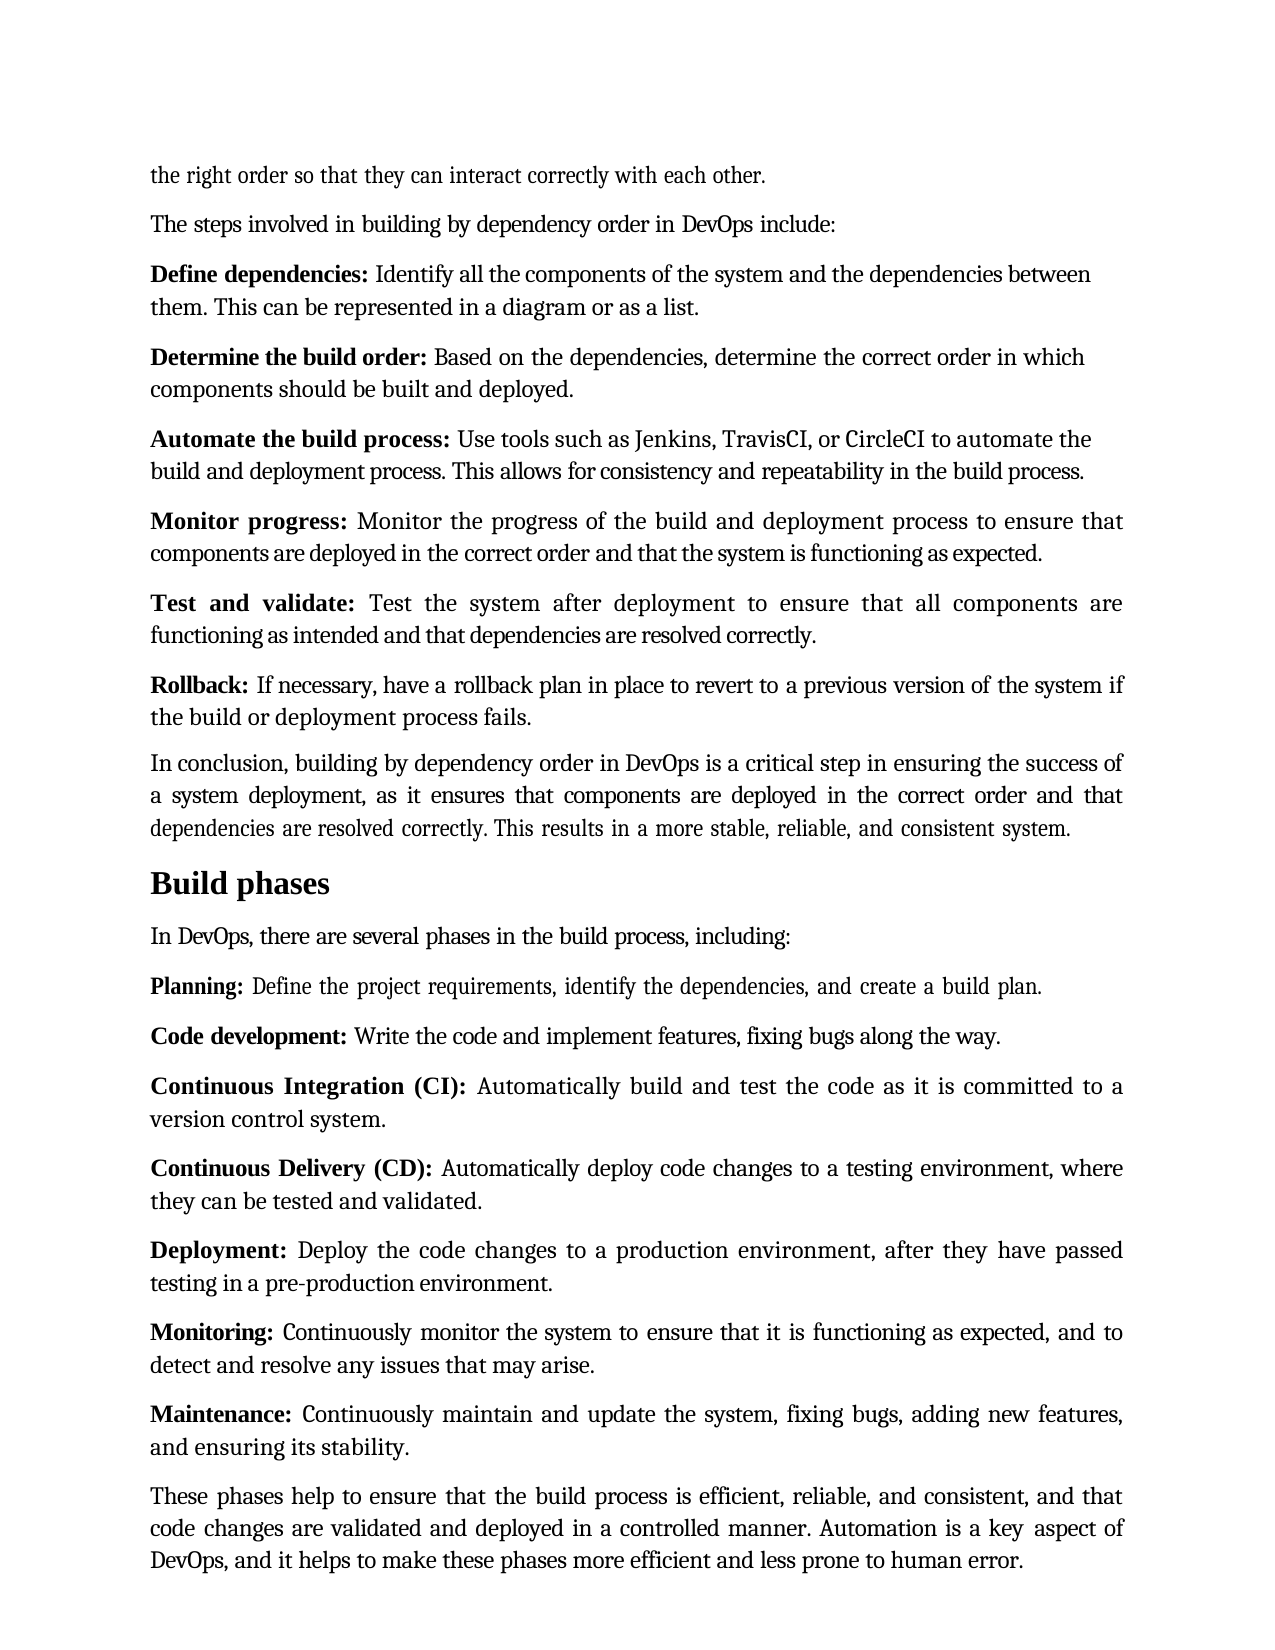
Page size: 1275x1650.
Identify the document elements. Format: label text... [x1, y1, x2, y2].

text Test and validate: Test the system after deployment to ensure that all components are functioning as intended and that dependencies are resolved correctly. [150, 588, 1124, 650]
text Determine the build order: Based on the dependencies, determine the correct order in which components should be built and deployed. [150, 342, 1137, 404]
text These phases help to ensure that the build process is efficient, reliable, and consistent, and that code changes are validated and deployed in a controlled manner. Automation is a key aspect of DevOps, and it helps to make these phases more efficient and less prone to human error. [150, 1482, 1124, 1575]
text In DevOps, there are several phases in the build process, including: [150, 922, 1275, 951]
text the right order so that they can interact correctly with each other. [150, 161, 1275, 190]
text In conclusion, building by dependency order in DevOps is a critical step in ensuring the success of a system deployment, as it ensures that components are deployed in the correct order and that dependencies are resolved correctly. This results in a more stable, reliable, and consistent system. [150, 749, 1124, 842]
subtitle Build phases [150, 863, 1275, 901]
text Planning: Define the project requirements, identify the dependencies, and create a build plan. [150, 971, 1275, 1001]
text The steps involved in building by dependency order in DevOps include: [150, 210, 1275, 239]
text Define dependencies: Identify all the components of the system and the dependencies between them. This can be represented in a diagram or as a list. [150, 259, 1137, 322]
text Automate the build process: Use tools such as Jenkins, TravisCI, or CircleCI to automate the build and deployment process. This allows for consistency and repeatability in the build process. [150, 424, 1137, 486]
text Monitor progress: Monitor the progress of the build and deployment process to ensure that components are deployed in the correct order and that the system is functioning as expected. [150, 506, 1123, 568]
text Rollback: If necessary, have a rollback plan in place to revert to a previous version of the system if the build or deployment process fails. [150, 670, 1124, 732]
text Monitoring: Continuously monitor the system to ensure that it is functioning as expected, and to detect and resolve any issues that may arise. [150, 1317, 1123, 1379]
text Continuous Delivery (CD): Automatically deploy code changes to a testing environment, where they can be tested and validated. [150, 1153, 1123, 1215]
text Maintenance: Continuously maintain and update the system, fixing bugs, adding new features, and ensuring its stability. [150, 1399, 1123, 1462]
text Code development: Write the code and implement features, fixing bugs along the way. [150, 1021, 1275, 1051]
text Continuous Integration (CI): Automatically build and test the code as it is committed to a version control system. [150, 1071, 1124, 1133]
text Deployment: Deploy the code changes to a production environment, after they have passed testing in a pre-production environment. [150, 1236, 1124, 1297]
